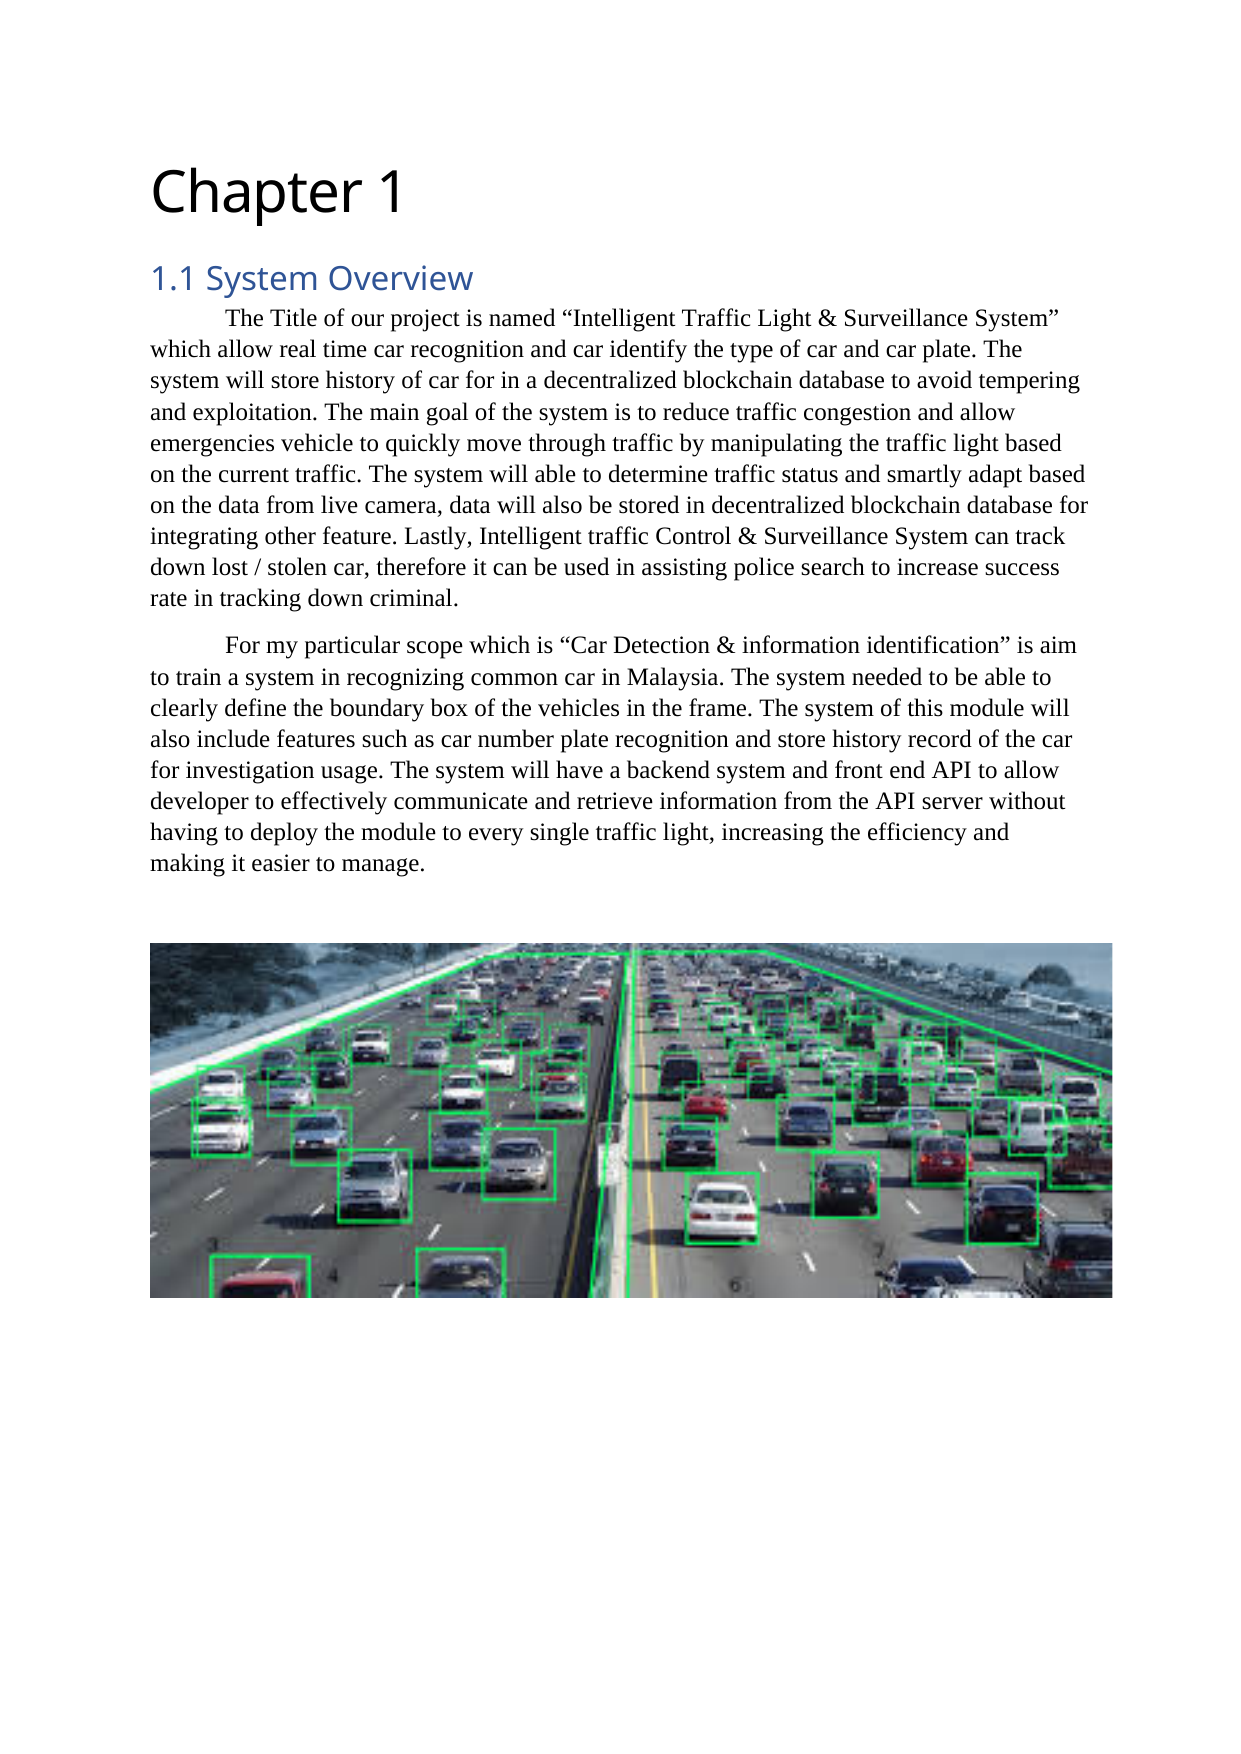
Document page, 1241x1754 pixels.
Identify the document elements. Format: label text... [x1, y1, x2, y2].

title Chapter 1 [150, 150, 1090, 229]
picture [150, 943, 1113, 1298]
text The Title of our project is named “Intelligent Traffic Light & Surveillance System” which allow real time car recognition and car identify the type of car and car plate. The system will store history of car for in a decentralized blockchain database to avoid tempering and exploitation. The main goal of the system is to reduce traffic congestion and allow emergencies vehicle to quickly move through traffic by manipulating the traffic light based on the current traffic. The system will able to determine traffic status and smartly adapt based on the data from live camera, data will also be stored in decentralized blockchain database for integrating other feature. Lastly, Intelligent traffic Control & Surveillance System can track down lost / stolen car, therefore it can be used in assisting police search to increase success rate in tracking down criminal. [150, 303, 1090, 612]
subtitle 1.1 System Overview [150, 254, 1090, 300]
text For my particular scope which is “Car Detection & information identification” is aim to train a system in recognizing common car in Malaysia. The system needed to be able to clearly define the boundary box of the vehicles in the frame. The system of this module will also include features such as car number plate recognition and store history record of the car for investigation usage. The system will have a backend system and front end API to allow developer to effectively communicate and retrieve information from the API server without having to deploy the module to every single traffic light, increasing the efficiency and making it easier to manage. [150, 631, 1090, 877]
